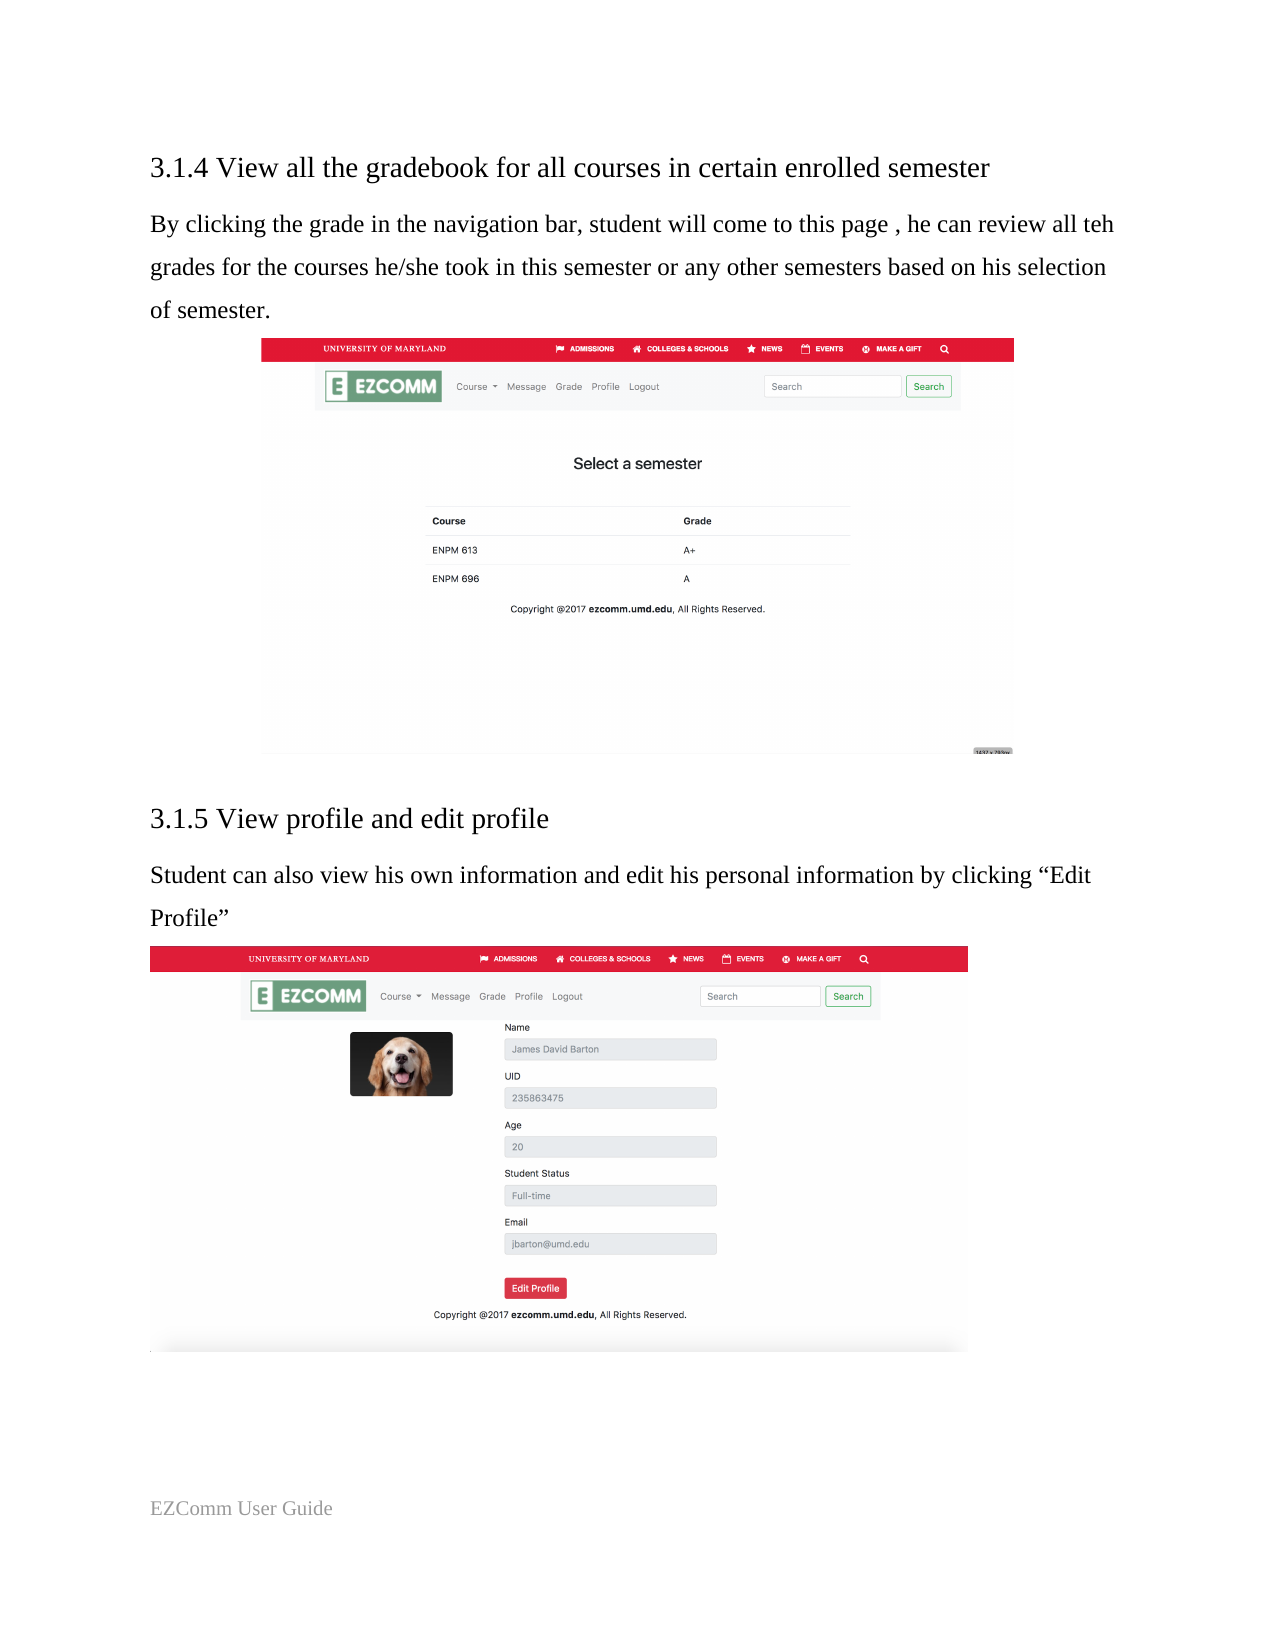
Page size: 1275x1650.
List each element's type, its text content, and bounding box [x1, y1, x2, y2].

text Student can also view his own information and edit his personal information by clicking “Edit Profile” [150, 860, 1125, 932]
subtitle 3.1.5 View profile and edit profile [150, 801, 1125, 835]
picture [150, 946, 968, 1352]
picture [261, 338, 1014, 754]
subtitle 3.1.4 View all the gradebook for all courses in certain enrolled semester [150, 150, 1125, 183]
text By clicking the grade in the navigation bar, student will come to this page , he can review all teh grades for the courses he/she took in this semester or any other semesters based on his selection of semester. [150, 209, 1125, 324]
